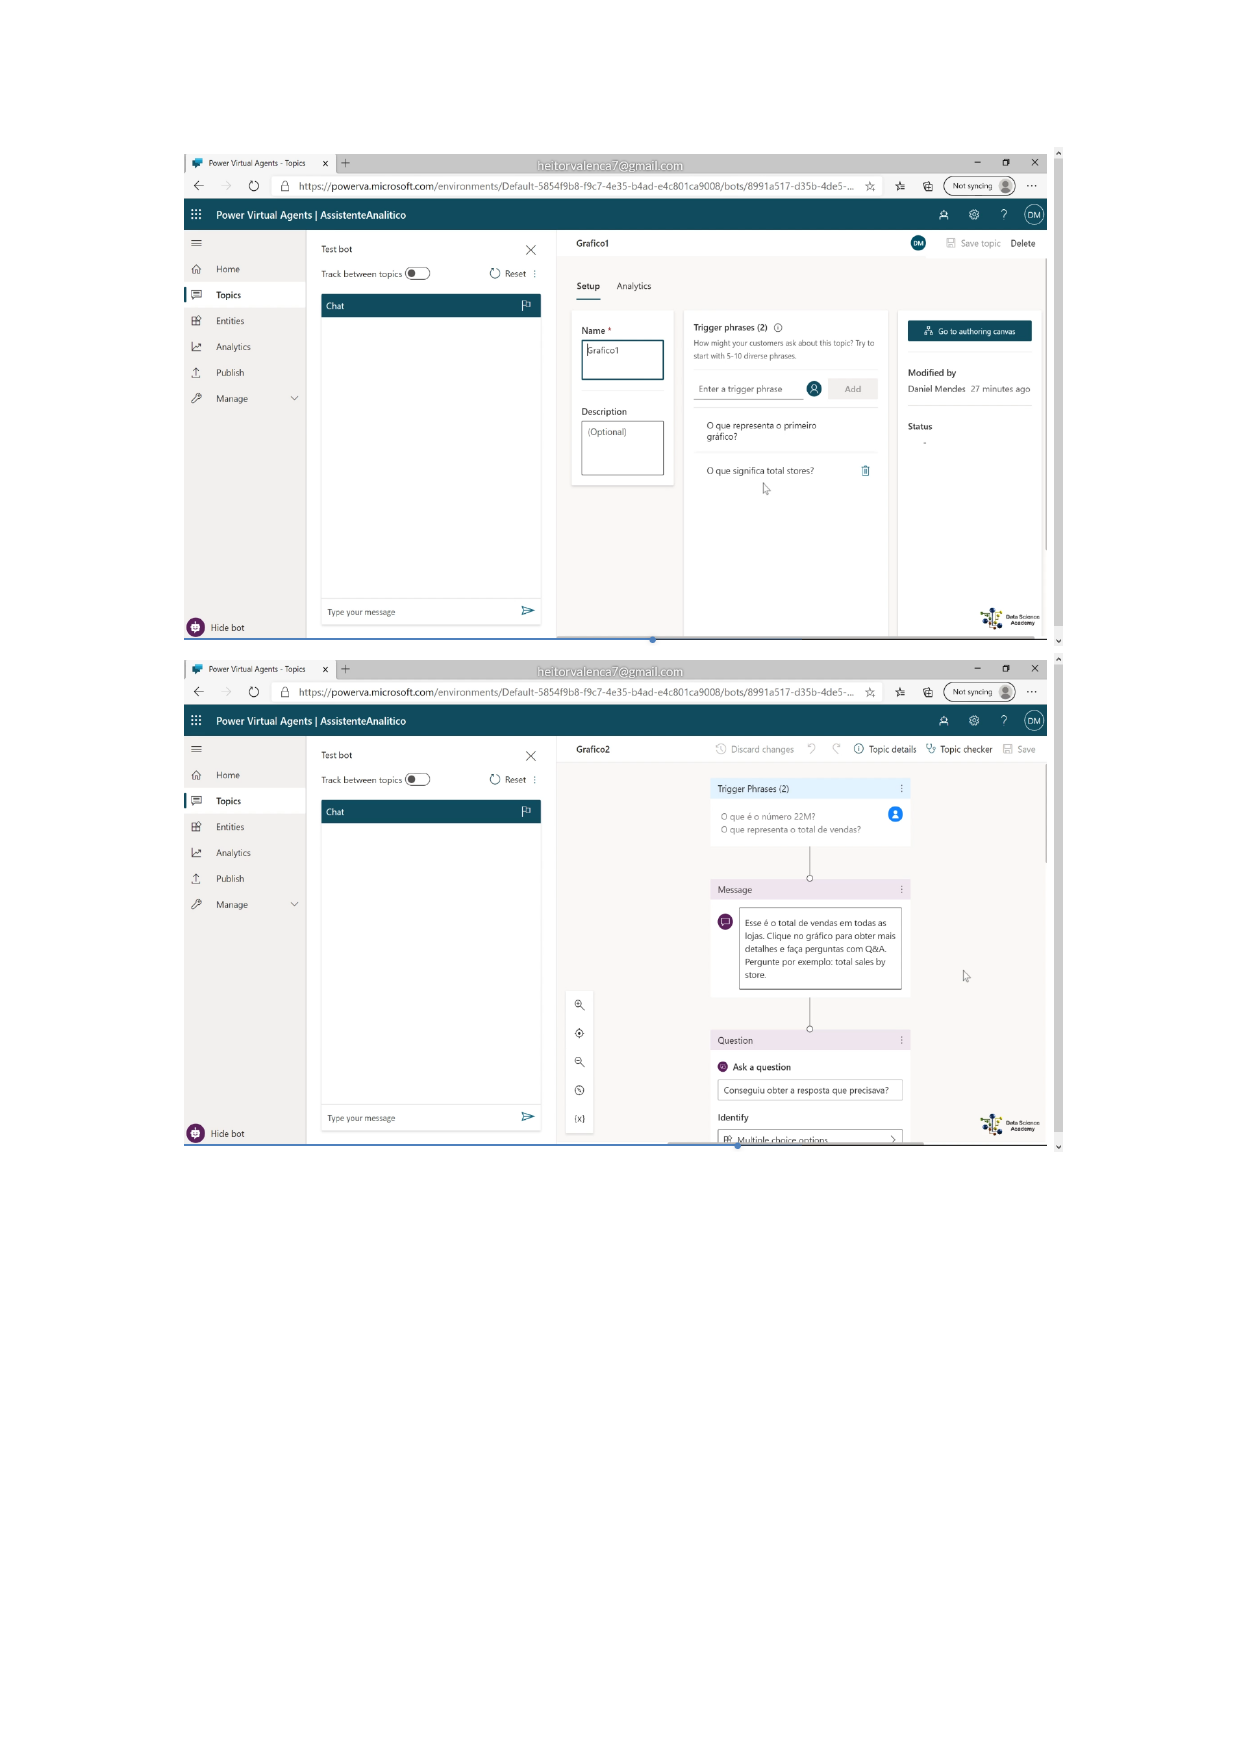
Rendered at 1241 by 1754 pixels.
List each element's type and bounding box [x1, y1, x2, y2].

picture [177, 147, 1063, 646]
picture [177, 653, 1063, 1152]
